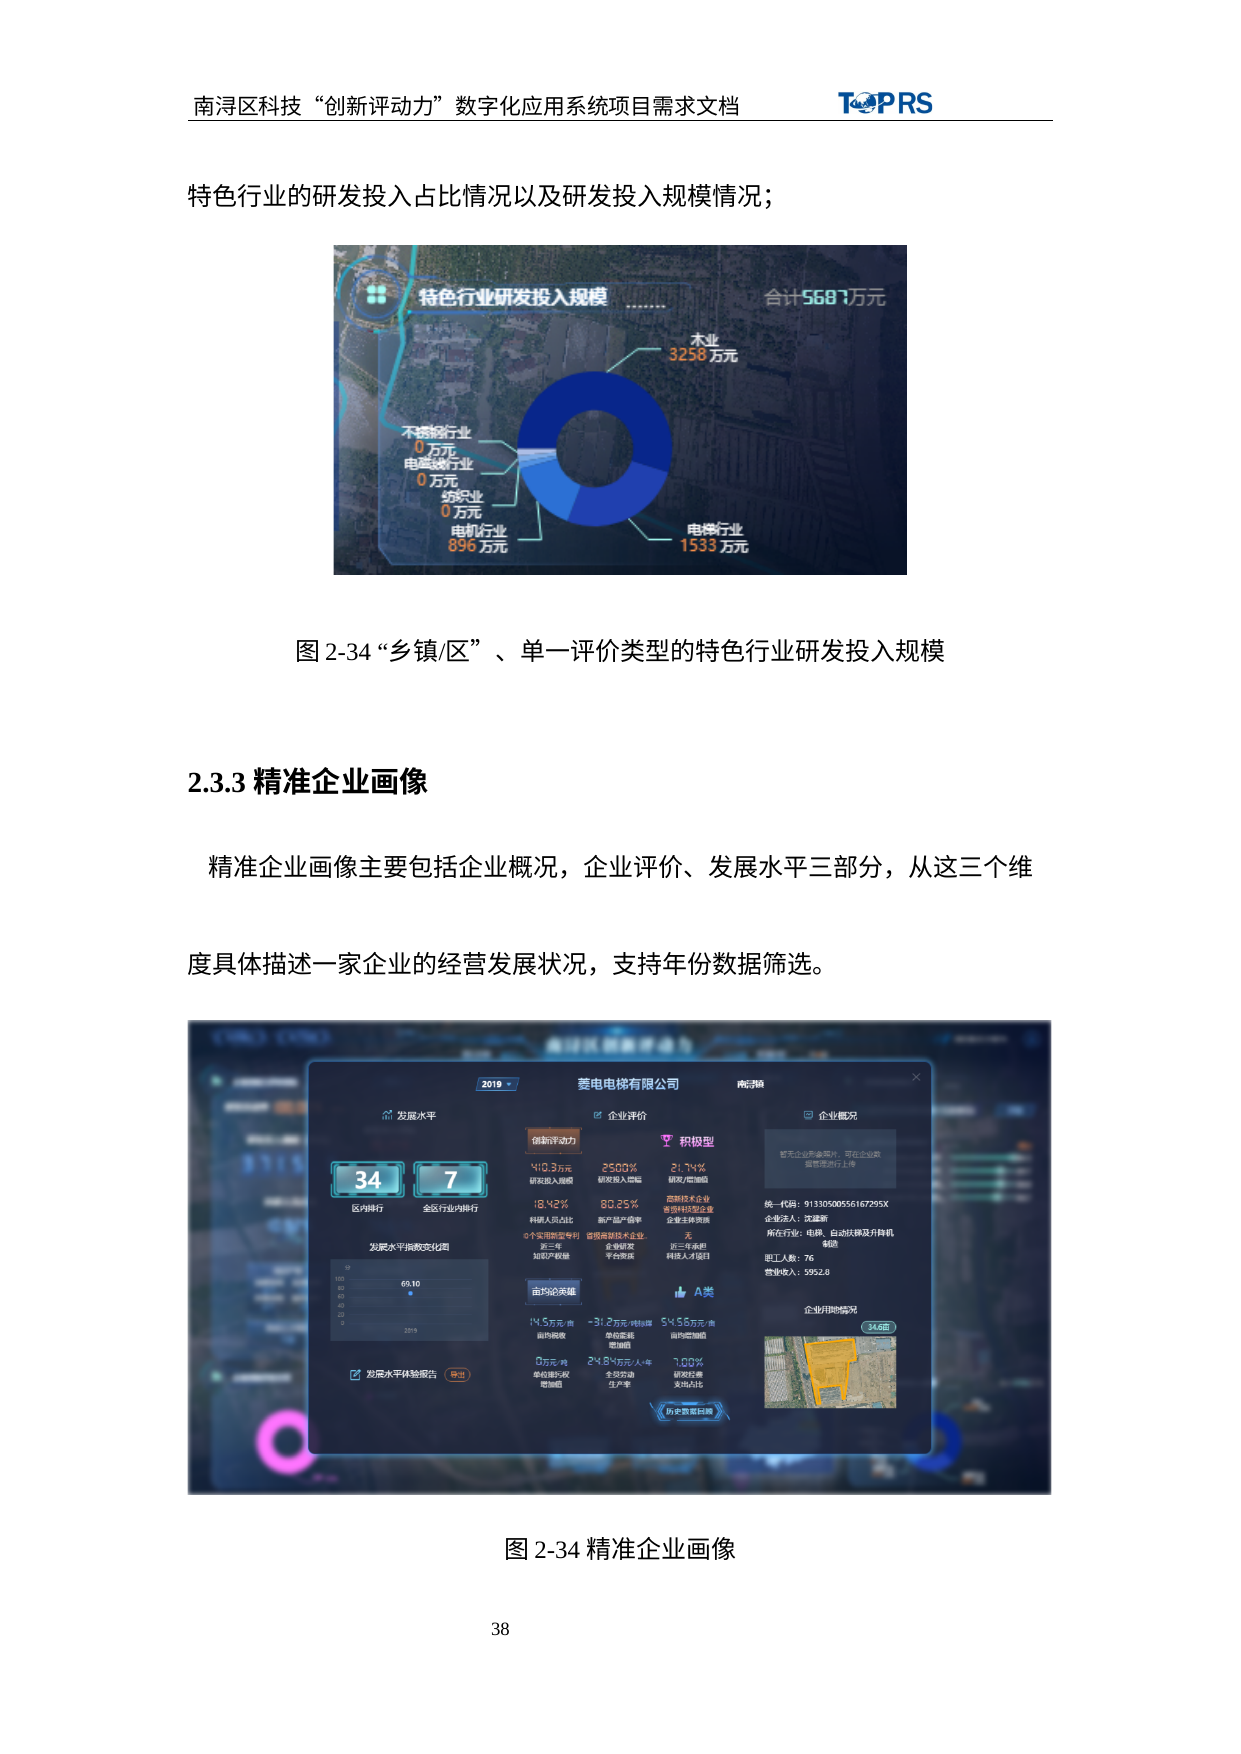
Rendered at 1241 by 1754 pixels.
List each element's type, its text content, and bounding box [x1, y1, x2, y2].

picture [187, 1020, 1052, 1495]
picture [333, 245, 907, 575]
text 图2-34 精准企业画像 [187, 1516, 1053, 1581]
subtitle 精准企业画像 [187, 747, 1053, 812]
picture [837, 91, 933, 114]
text 精准企业画像主要包括企业概况，企业评价、发展水平三部分，从这三个维度具体描述一家企业的经营发展状况，支持年份数据筛选。 [187, 833, 1053, 996]
text 图2-34 “乡镇/区”、单一评价类型的特色行业研发投入规模 [187, 617, 1053, 682]
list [187, 162, 1053, 227]
